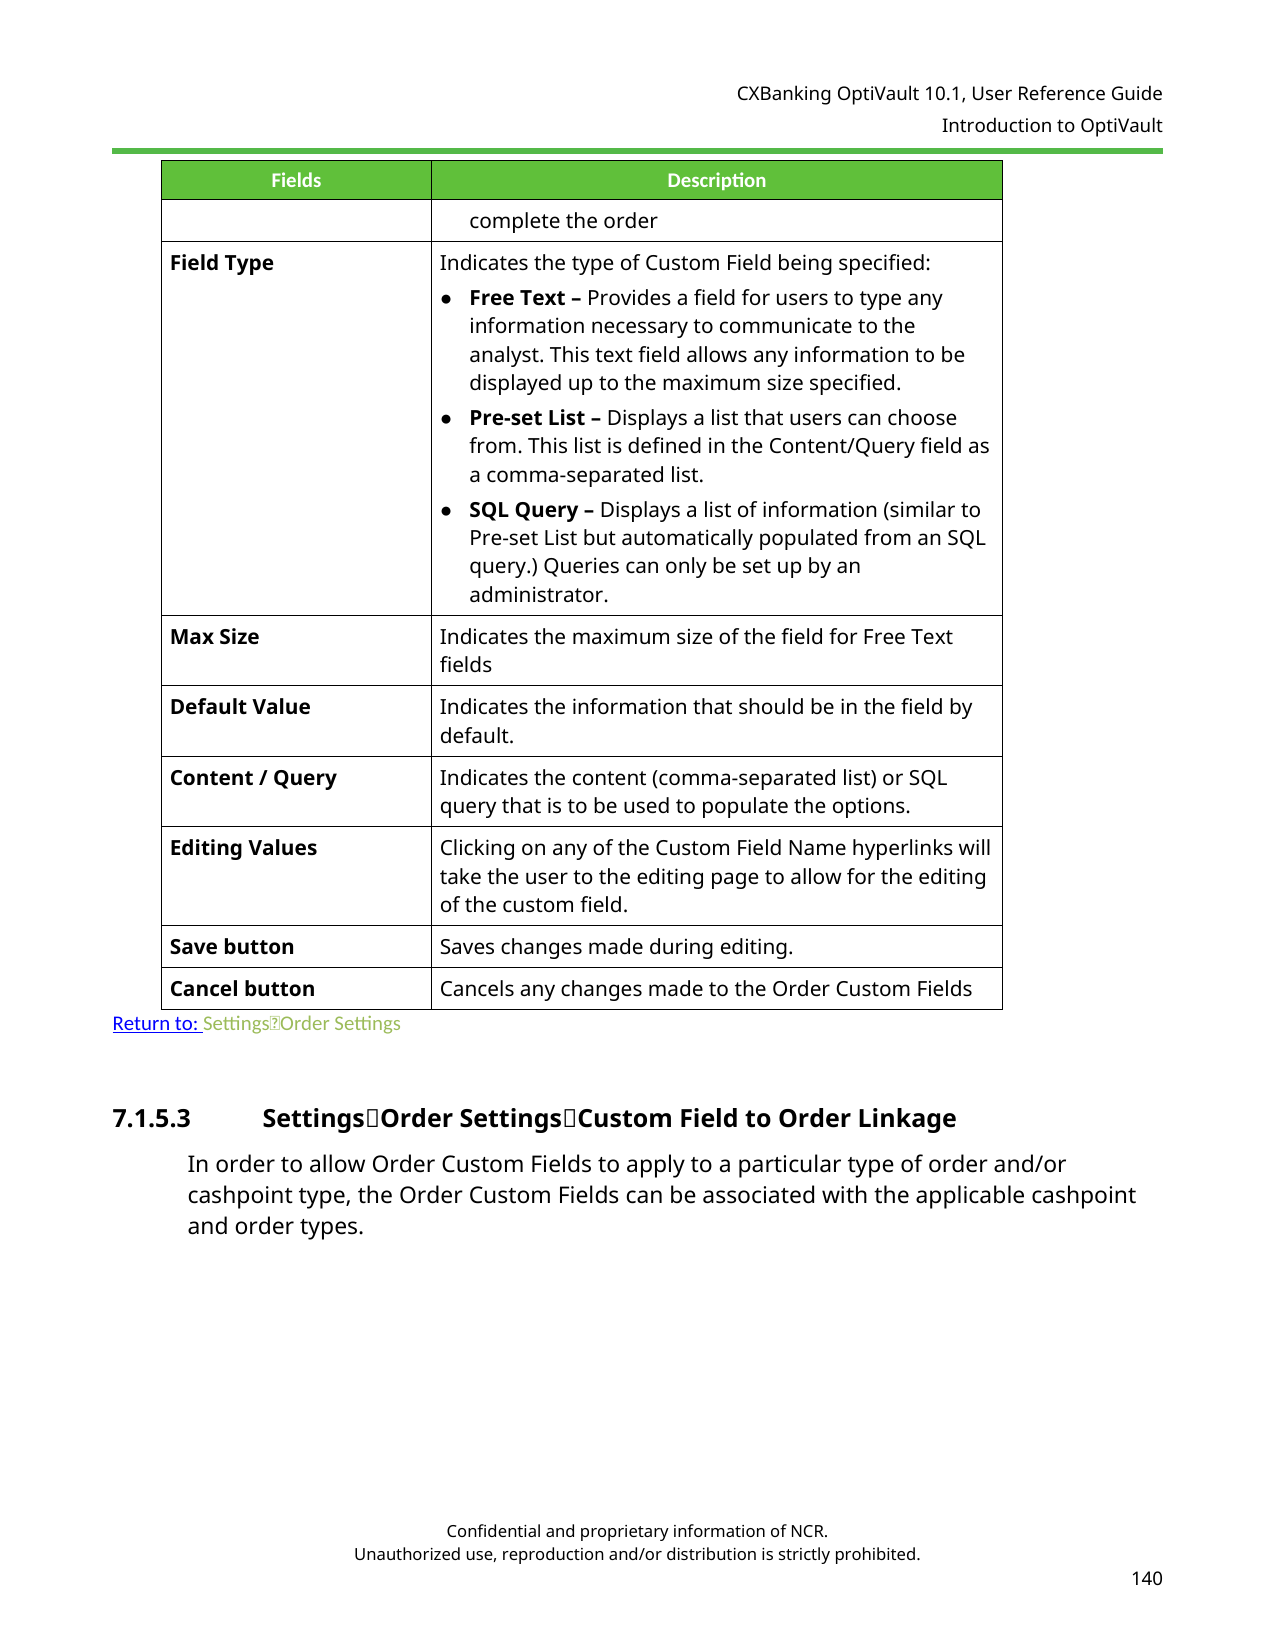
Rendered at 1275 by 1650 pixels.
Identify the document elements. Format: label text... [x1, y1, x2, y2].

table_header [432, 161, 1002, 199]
text In order to allow Order Custom Fields to apply to a particular type of order and/or cashpoint type, the Order Custom Fields can be associated with the applicable cashpoint and order types. [187, 1148, 1163, 1241]
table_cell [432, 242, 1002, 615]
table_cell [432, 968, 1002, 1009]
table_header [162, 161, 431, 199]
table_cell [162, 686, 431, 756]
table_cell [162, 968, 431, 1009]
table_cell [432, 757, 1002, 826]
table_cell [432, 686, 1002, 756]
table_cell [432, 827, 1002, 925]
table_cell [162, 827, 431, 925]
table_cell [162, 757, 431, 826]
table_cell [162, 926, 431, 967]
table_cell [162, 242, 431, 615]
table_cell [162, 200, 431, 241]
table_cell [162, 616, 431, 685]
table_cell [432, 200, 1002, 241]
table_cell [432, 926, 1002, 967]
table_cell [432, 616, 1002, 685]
text Return to: SettingsOrder Settings [112, 1010, 1163, 1035]
subtitle SettingsOrder SettingsCustom Field to Order Linkage [112, 1101, 1163, 1135]
